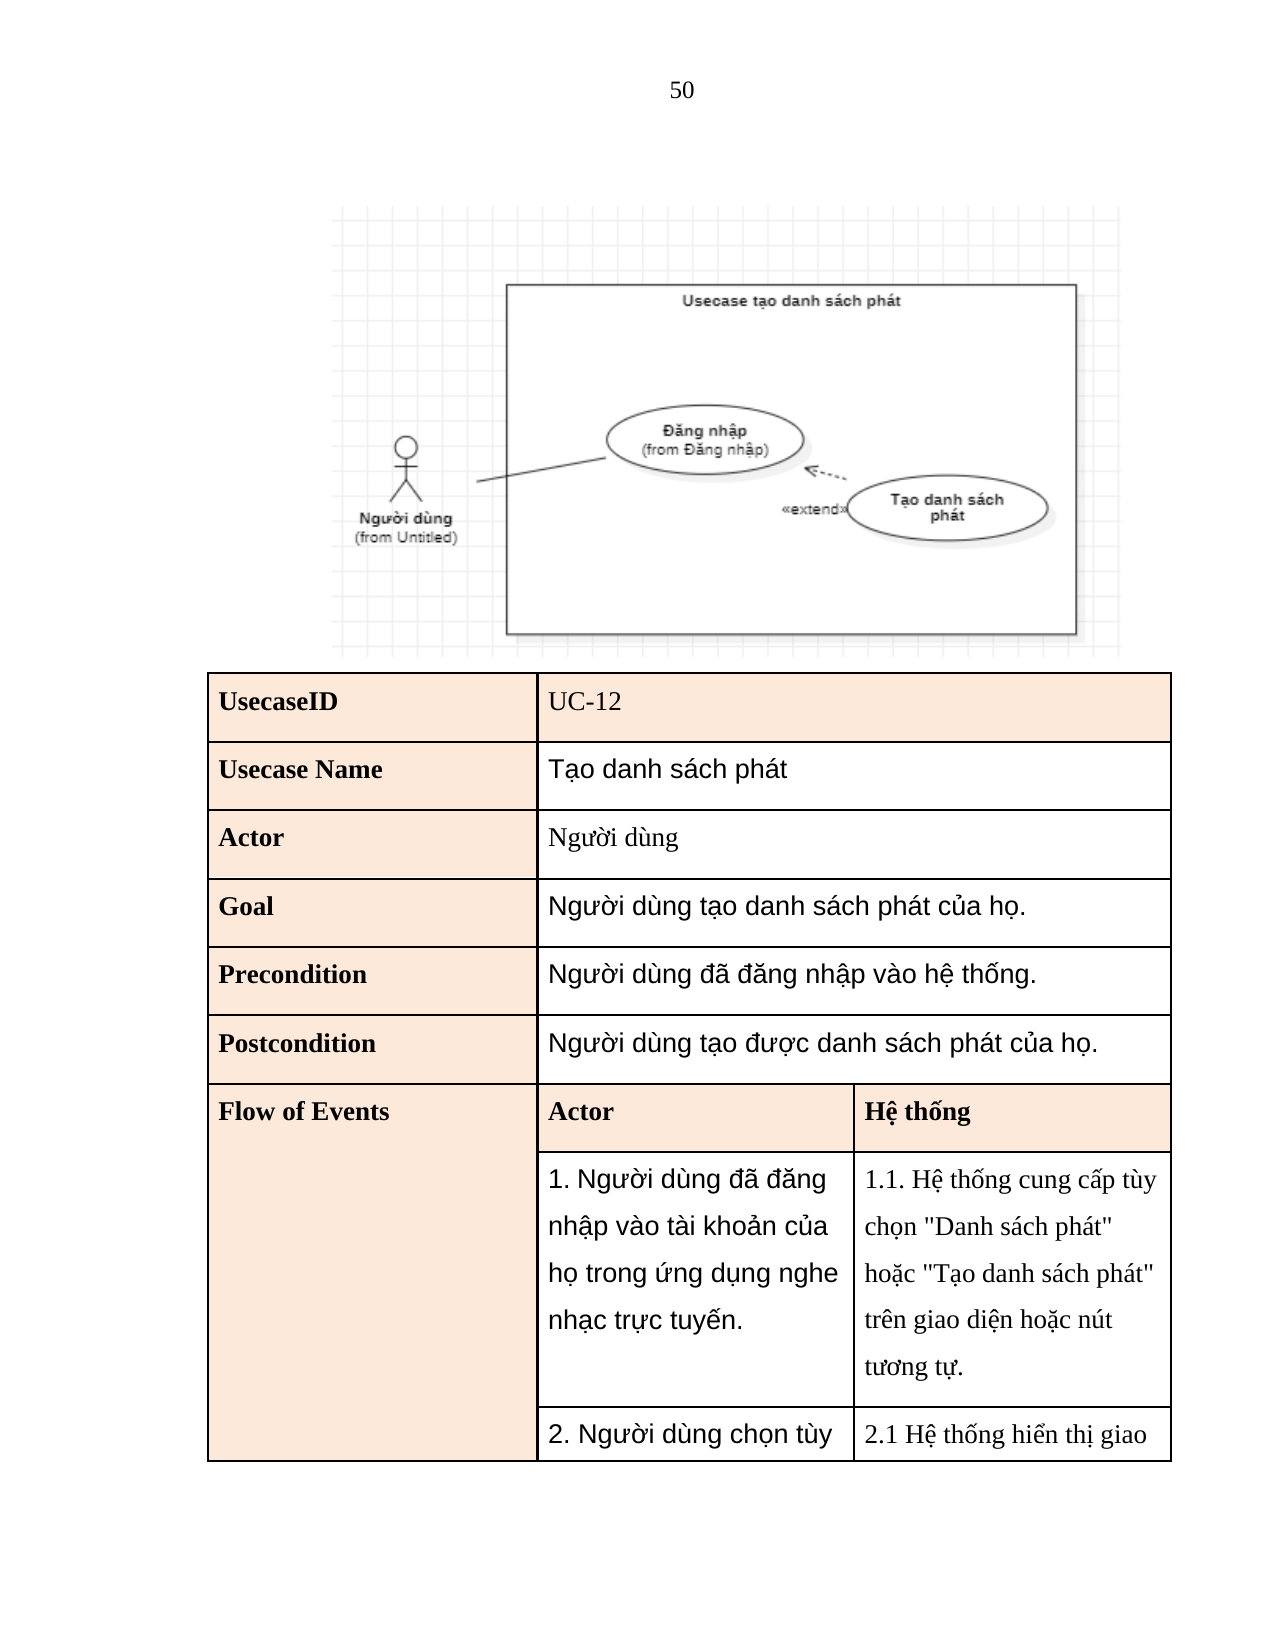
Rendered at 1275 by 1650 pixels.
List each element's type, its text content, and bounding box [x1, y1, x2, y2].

table_cell Tạo danh sách phát [539, 743, 1170, 809]
table_cell Người dùng tạo được danh sách phát của họ. [539, 1016, 1170, 1083]
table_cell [855, 1408, 1170, 1460]
table_cell Người dùng đã đăng nhập vào hệ thống. [539, 948, 1170, 1014]
table_cell Goal [209, 880, 536, 946]
table_cell Flow of Events [209, 1085, 536, 1460]
table_cell Người dùng tạo danh sách phát của họ. [539, 880, 1170, 946]
table_cell Postcondition [209, 1016, 536, 1083]
table_cell Actor [209, 811, 536, 877]
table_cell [539, 1408, 853, 1460]
table_cell 1.1. Hệ thống cung cấp tùy chọn "Danh sách phát" hoặc "Tạo danh sách phát" trên giao diện hoặc nút tương tự. [855, 1153, 1170, 1406]
table_cell 1. Người dùng đã đăng nhập vào tài khoản của họ trong ứng dụng nghe nhạc trực tuyến. [539, 1153, 853, 1406]
table_header UsecaseID [209, 674, 536, 741]
table_cell Actor [539, 1085, 853, 1151]
table_cell Precondition [209, 948, 536, 1014]
picture [331, 206, 1121, 657]
table_cell Người dùng [539, 811, 1170, 877]
table_cell Usecase Name [209, 743, 536, 809]
table_cell Hệ thống [855, 1085, 1170, 1151]
table_header UC-12 [539, 674, 1170, 741]
